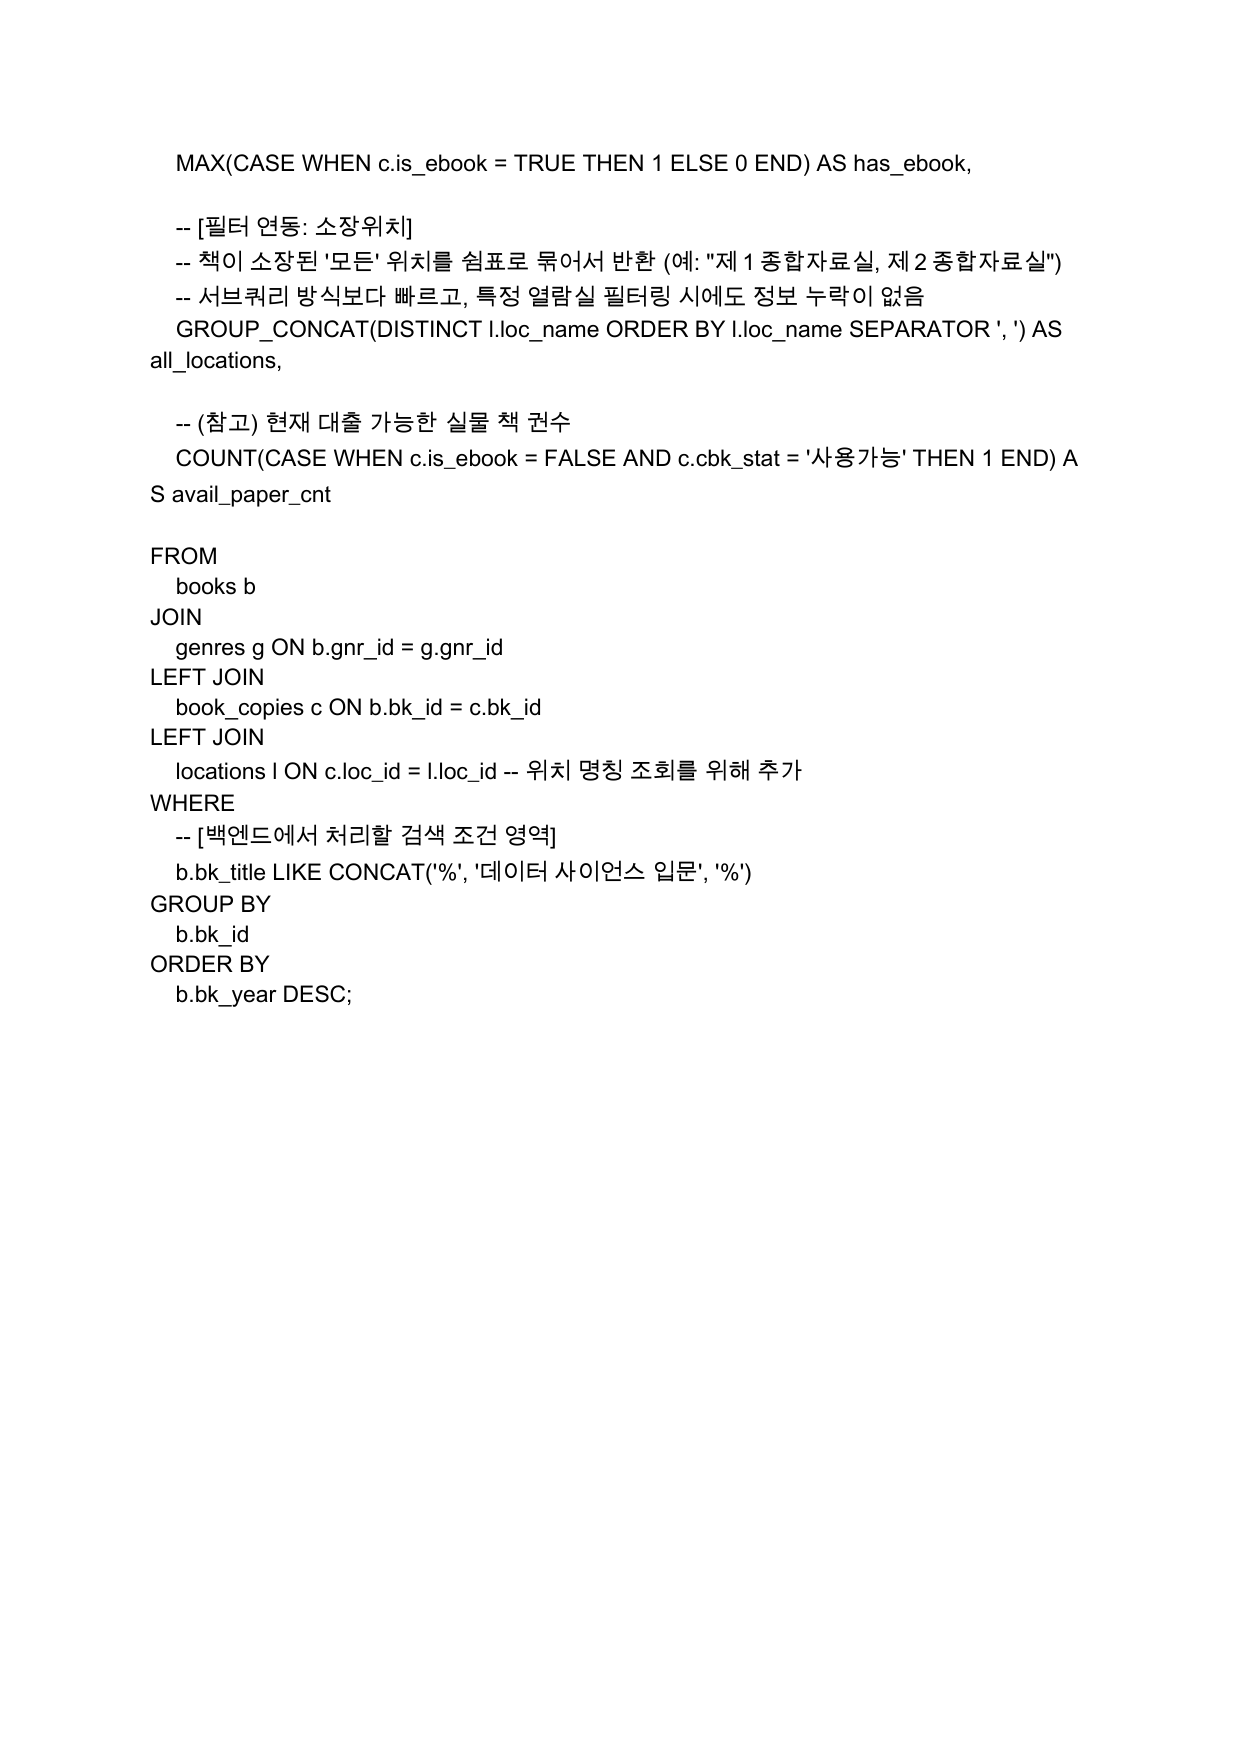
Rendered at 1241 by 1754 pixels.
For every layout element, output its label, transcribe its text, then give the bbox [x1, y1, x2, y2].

text LEFT JOIN [150, 664, 1090, 690]
text -- 책이 소장된 '모든' 위치를 쉼표로 묶어서 반환 (예: "제1종합자료실, 제2종합자료실") [150, 246, 1090, 276]
text books b [150, 573, 1090, 600]
text LEFT JOIN [150, 724, 1090, 751]
text book_copies c ON b.bk_id = c.bk_id [150, 694, 1090, 721]
text COUNT(CASE WHEN c.is_ebook = FALSE AND c.cbk_stat = '사용가능' THEN 1 END) AS avail_paper_cnt [150, 442, 1090, 508]
text genres g ON b.gnr_id = g.gnr_id [150, 634, 1090, 660]
text -- (참고) 현재 대출 가능한 실물 책 권수 [150, 407, 1090, 438]
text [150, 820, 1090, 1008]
text MAX(CASE WHEN c.is_ebook = TRUE THEN 1 ELSE 0 END) AS has_ebook, [150, 150, 1090, 176]
text WHERE [150, 790, 1090, 816]
text GROUP_CONCAT(DISTINCT l.loc_name ORDER BY l.loc_name SEPARATOR ', ') AS all_locations, [150, 316, 1090, 373]
text -- 서브쿼리 방식보다 빠르고, 특정 열람실 필터링 시에도 정보 누락이 없음 [150, 281, 1090, 312]
text -- [필터 연동: 소장위치] [150, 210, 1090, 241]
text locations l ON c.loc_id = l.loc_id -- 위치 명칭 조회를 위해 추가 [150, 754, 1090, 785]
text FROM [150, 543, 1090, 569]
text JOIN [150, 603, 1090, 630]
